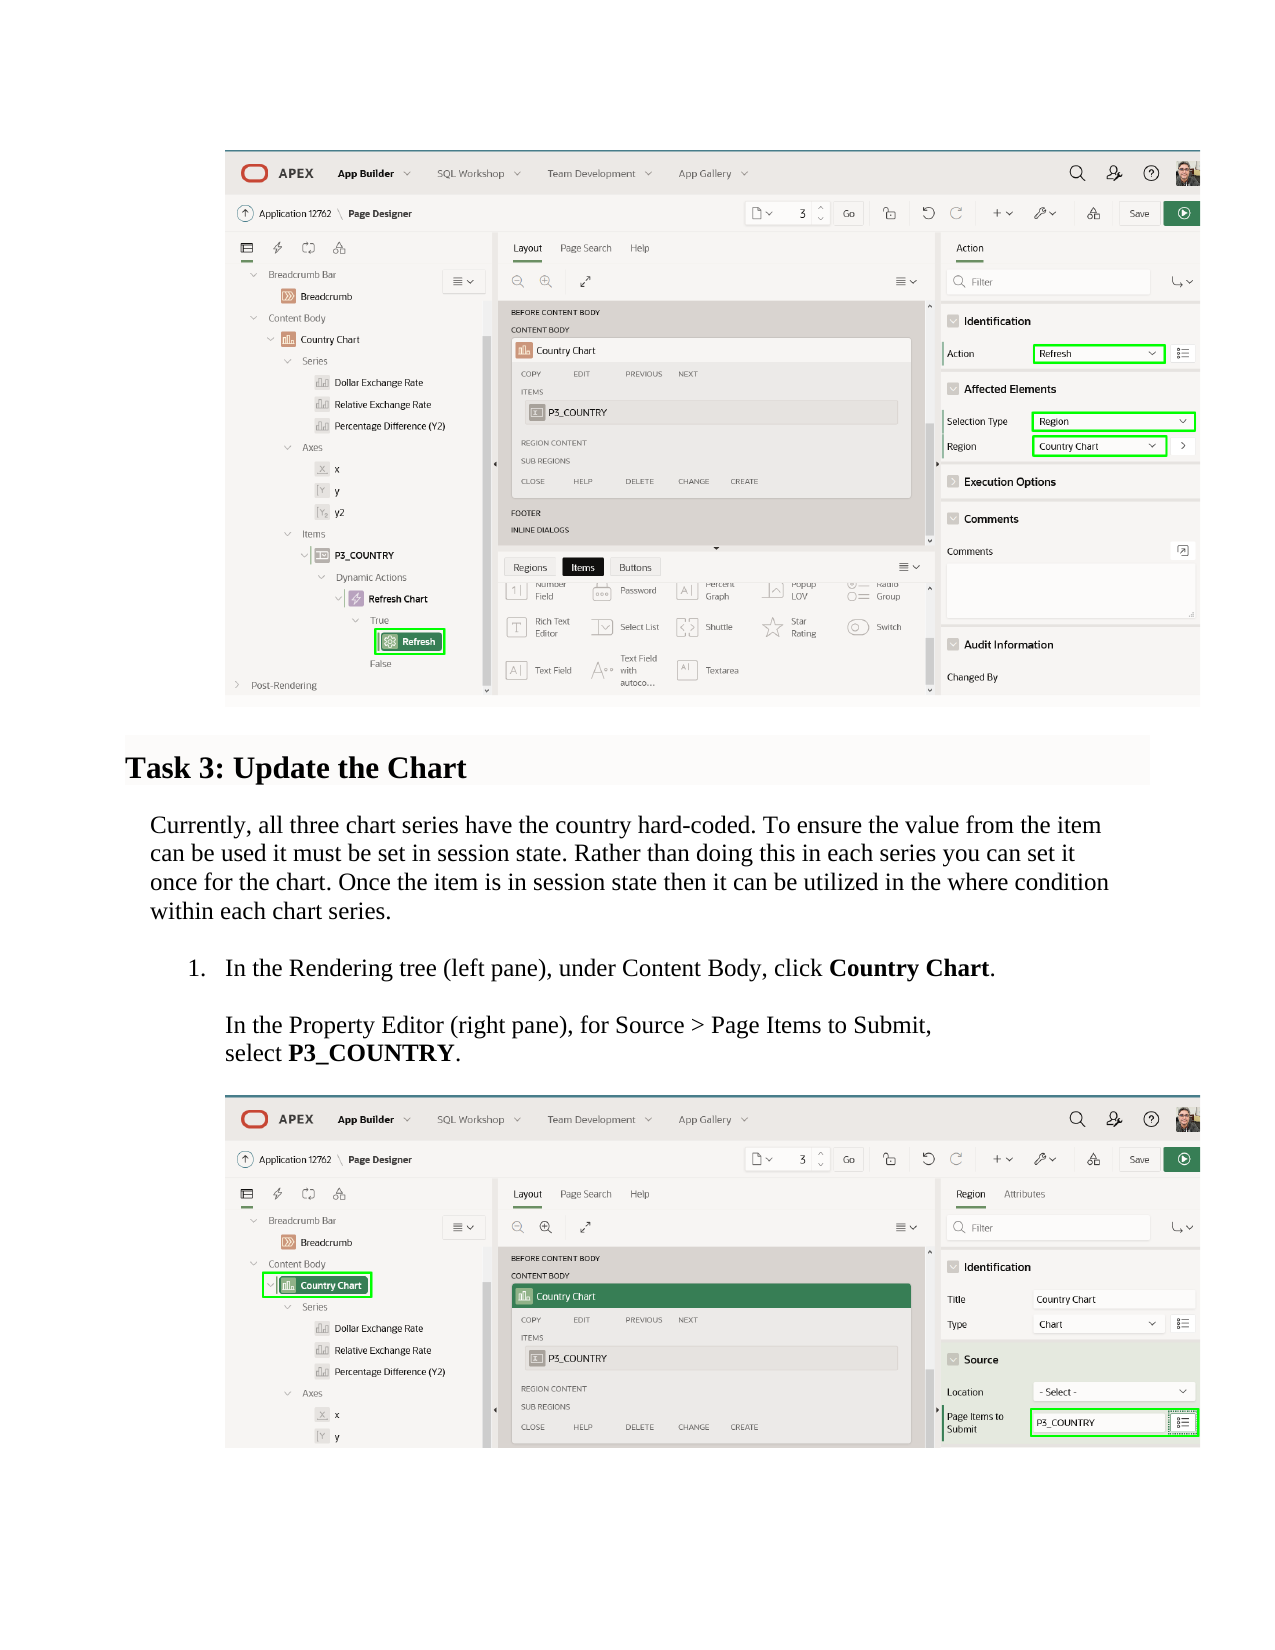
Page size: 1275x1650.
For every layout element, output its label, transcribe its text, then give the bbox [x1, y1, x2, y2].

text In the Property Editor (right pane), for Source > Page Items to Submit, select P3_COUNTRY. [225, 1010, 1125, 1067]
text Currently, all three chart series have the country hard-coded. To ensure the value from the item can be used it must be set in session state. Rather than doing this in each series you can set it once for the chart. Once the item is in session state then it can be utilized in the where condition within each chart series. [150, 810, 1125, 925]
subtitle Task 3: Update the Chart [125, 735, 1150, 785]
picture [225, 150, 1200, 707]
picture [225, 1095, 1200, 1448]
list In the Rendering tree (left pane), under Content Body, click Country Chart. [187, 953, 1125, 982]
